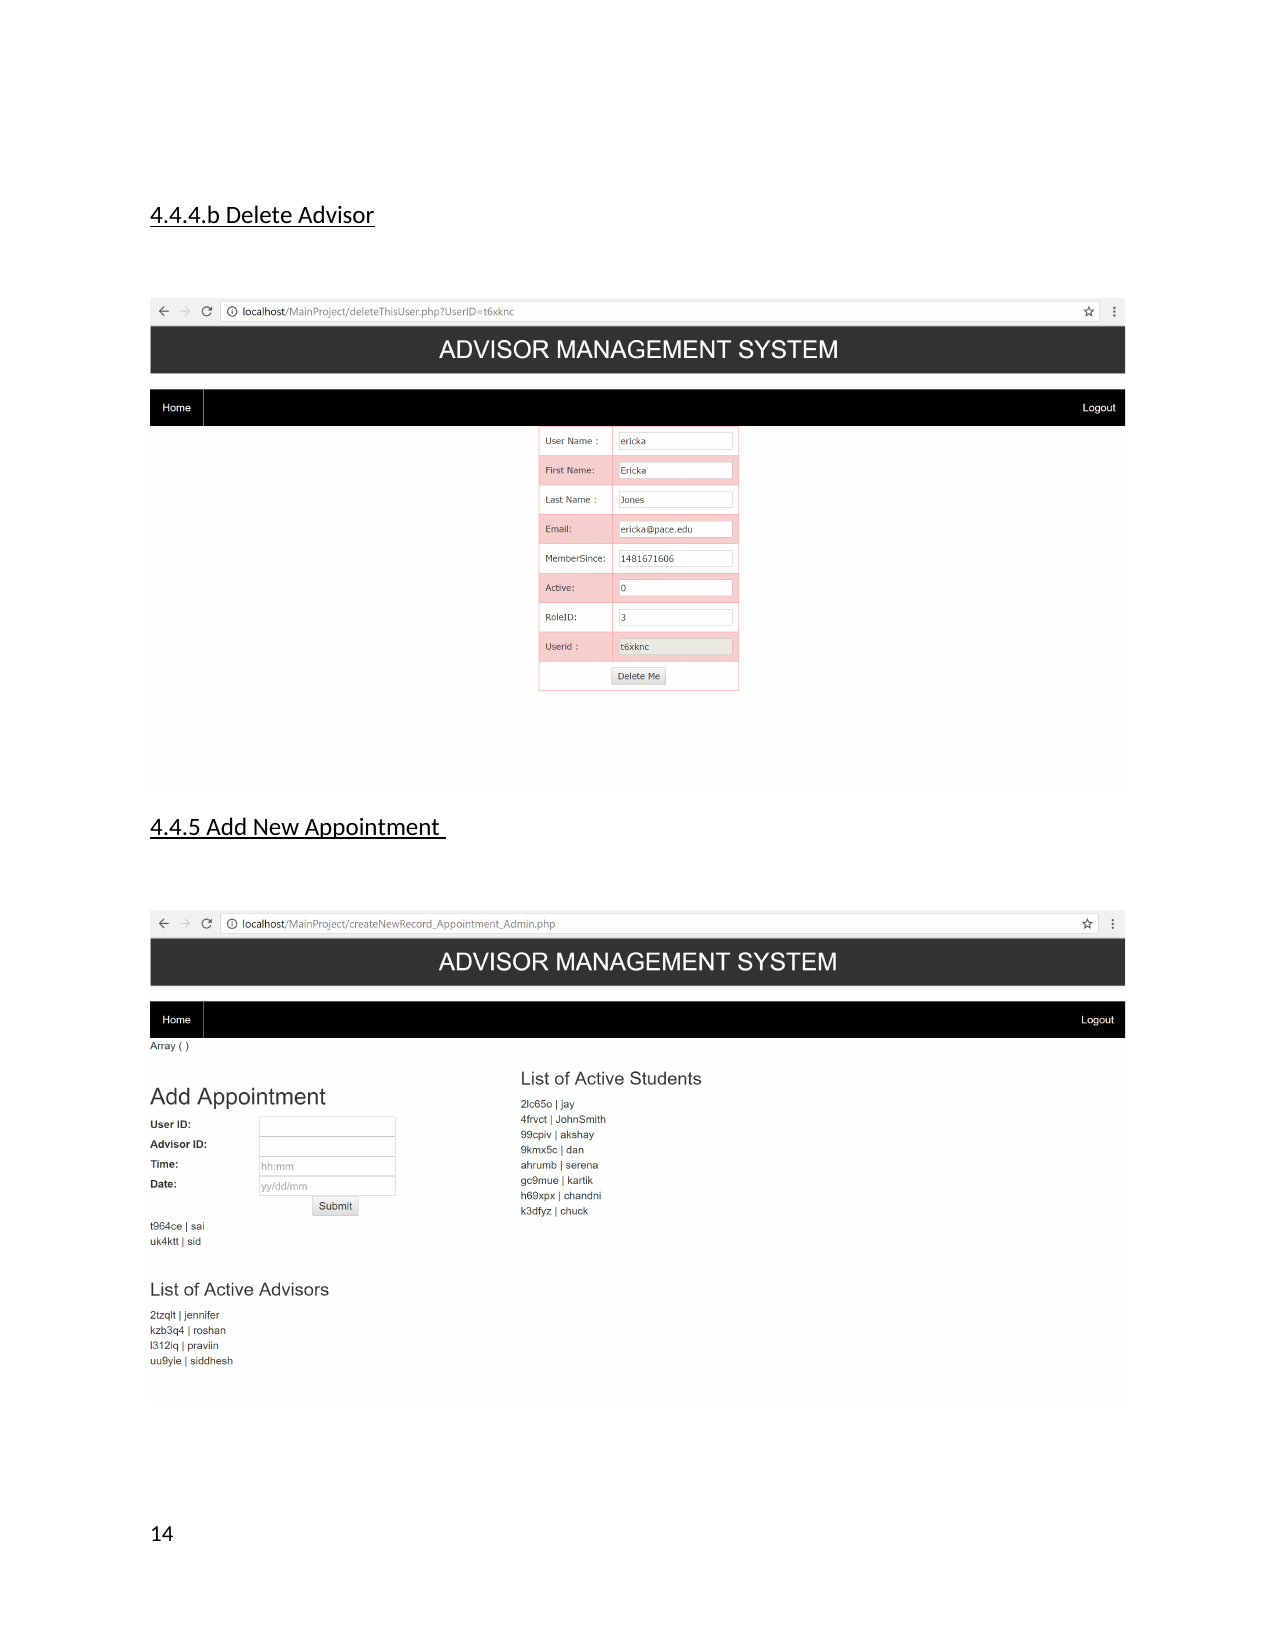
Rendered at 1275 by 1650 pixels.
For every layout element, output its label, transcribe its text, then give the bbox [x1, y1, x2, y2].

picture [150, 298, 1125, 793]
text 4.4.5 Add New Appointment [150, 811, 1125, 842]
text 4.4.4.b Delete Advisor [150, 199, 1125, 230]
picture [150, 910, 1125, 1403]
